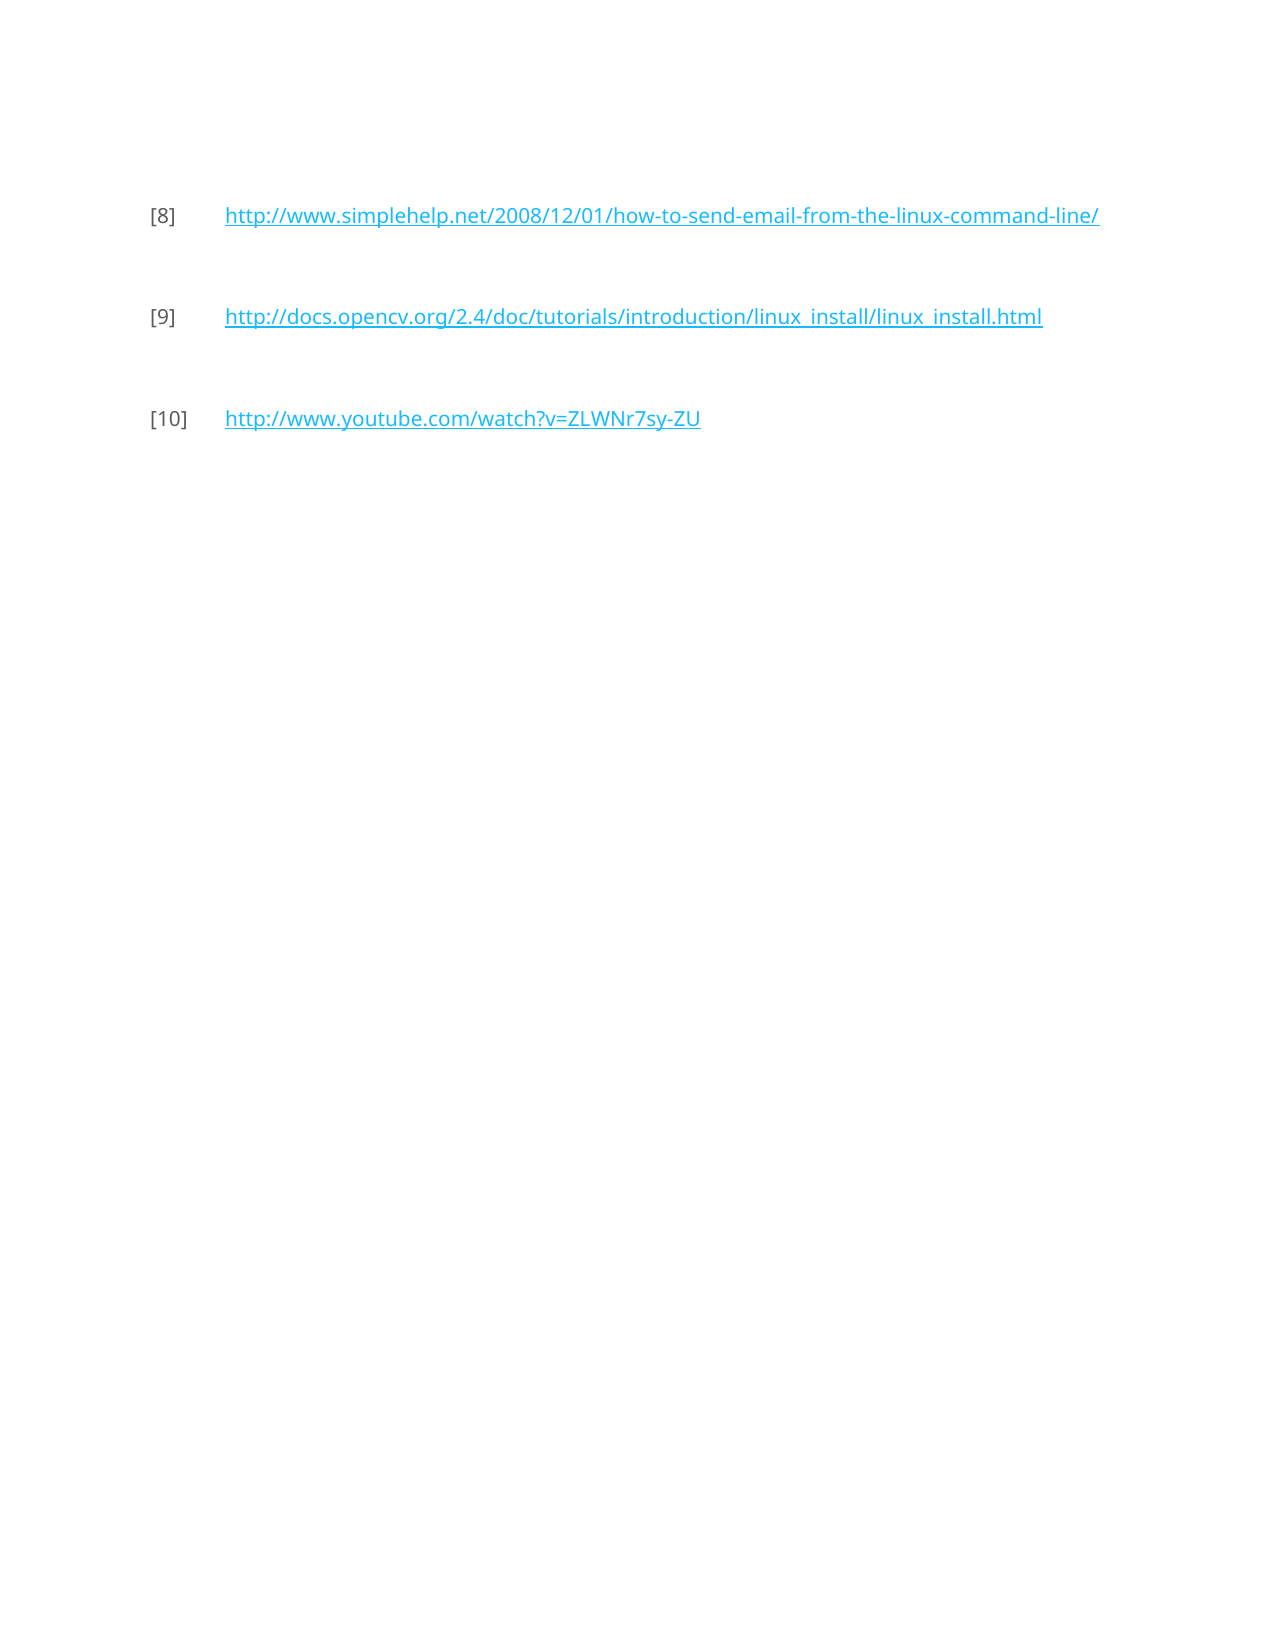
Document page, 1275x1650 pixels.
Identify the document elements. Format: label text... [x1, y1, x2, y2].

text [10] http://www.youtube.com/watch?v=ZLWNr7sy-ZU [150, 404, 1125, 432]
text [8] http://www.simplehelp.net/2008/12/01/how-to-send-email-from-the-linux-command-line/ [150, 201, 1125, 229]
text [9] http://docs.opencv.org/2.4/doc/tutorials/introduction/linux_install/linux_install.html [150, 302, 1125, 331]
